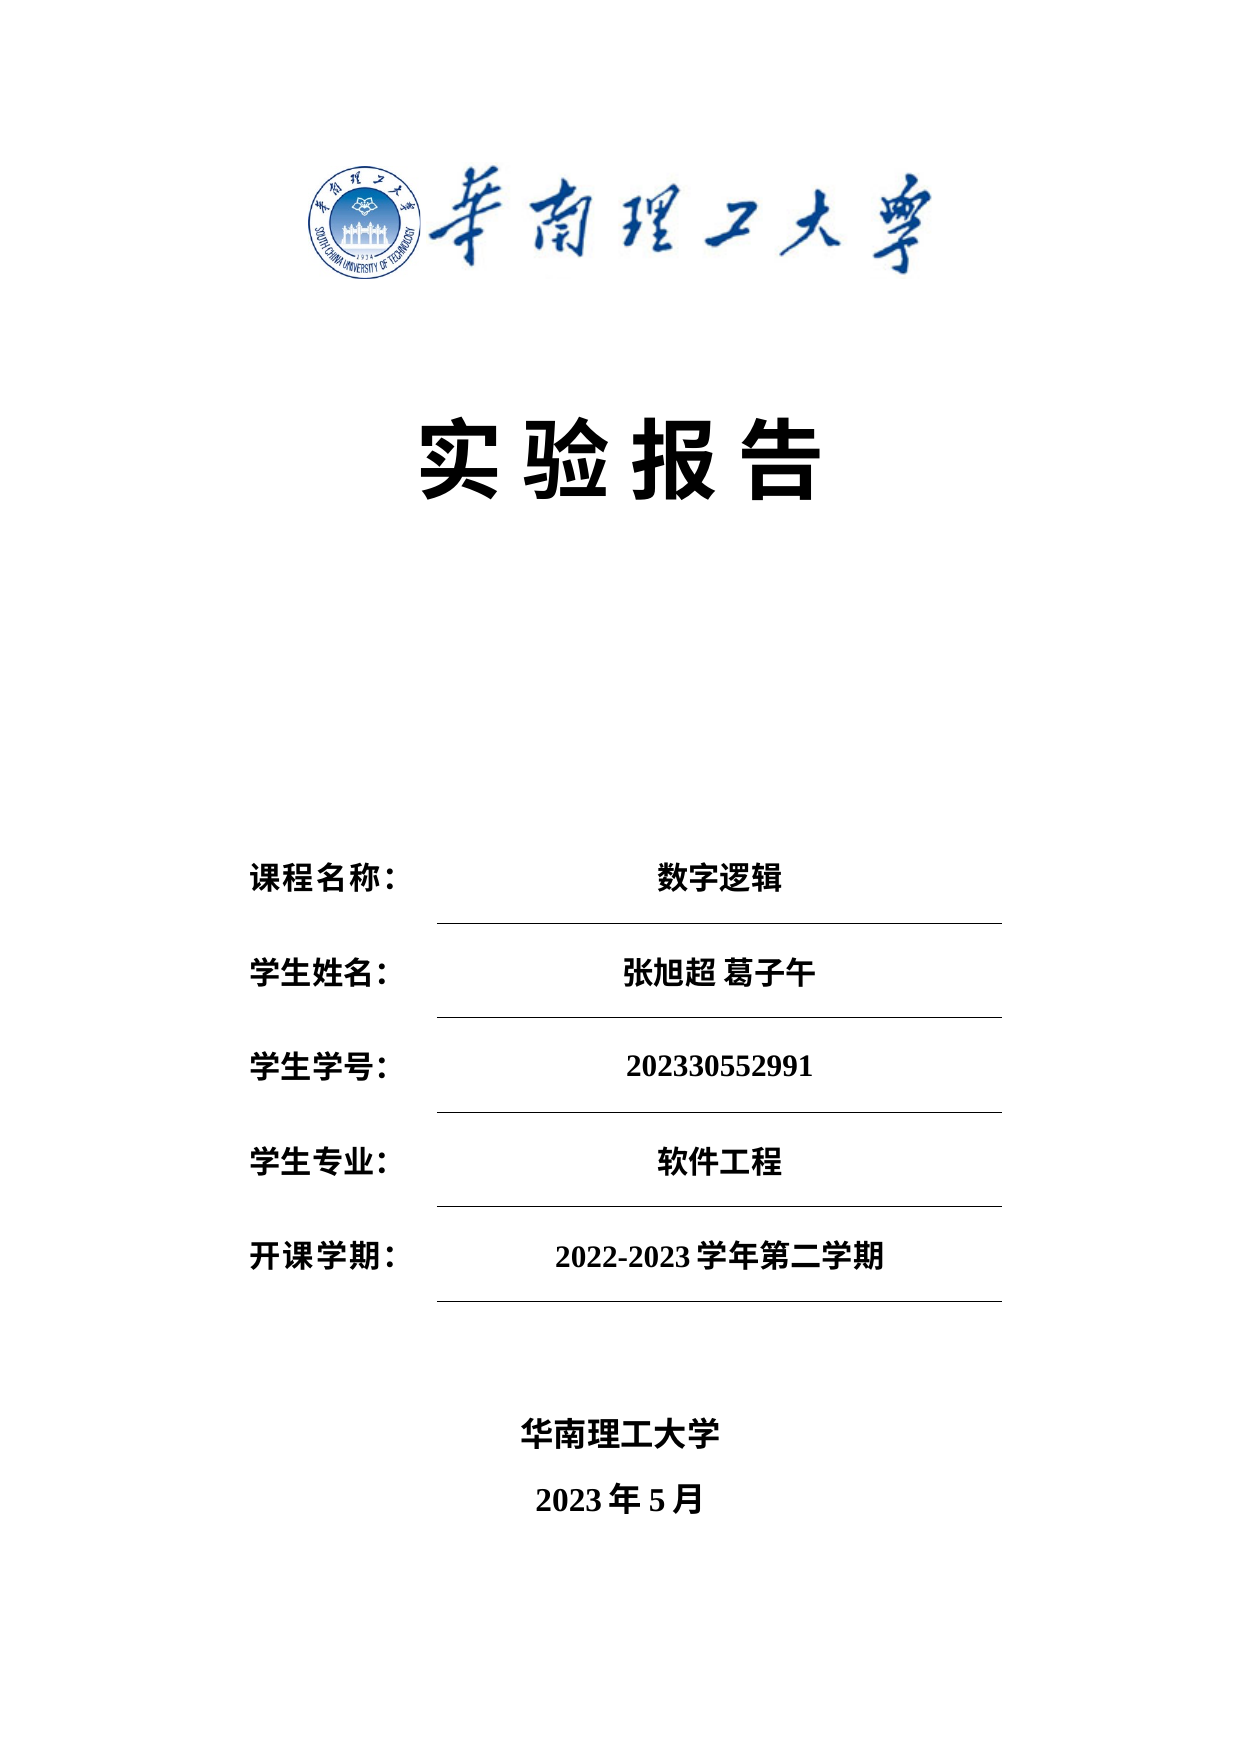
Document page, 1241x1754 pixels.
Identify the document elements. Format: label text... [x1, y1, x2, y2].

table_cell 学生学号： [238, 1017, 437, 1112]
table_cell 软件工程 [437, 1113, 1002, 1206]
table_cell 2022-2023学年第二学期 [437, 1207, 1002, 1301]
table_cell 202330552991 [437, 1018, 1002, 1112]
text 华南理工大学 [187, 1399, 1053, 1464]
table_cell 学生专业： [238, 1112, 437, 1206]
table_cell 张旭超 葛子午 [437, 924, 1002, 1017]
table_header 课程名称： [238, 828, 437, 923]
table_cell 学生姓名： [238, 923, 437, 1017]
table_header 数字逻辑 [437, 828, 1002, 923]
table_cell 开课学期： [238, 1206, 437, 1301]
text 实 验 报 告 [187, 389, 1053, 519]
text 2023年5月 [187, 1464, 1053, 1529]
picture [308, 166, 421, 279]
picture [426, 162, 933, 279]
